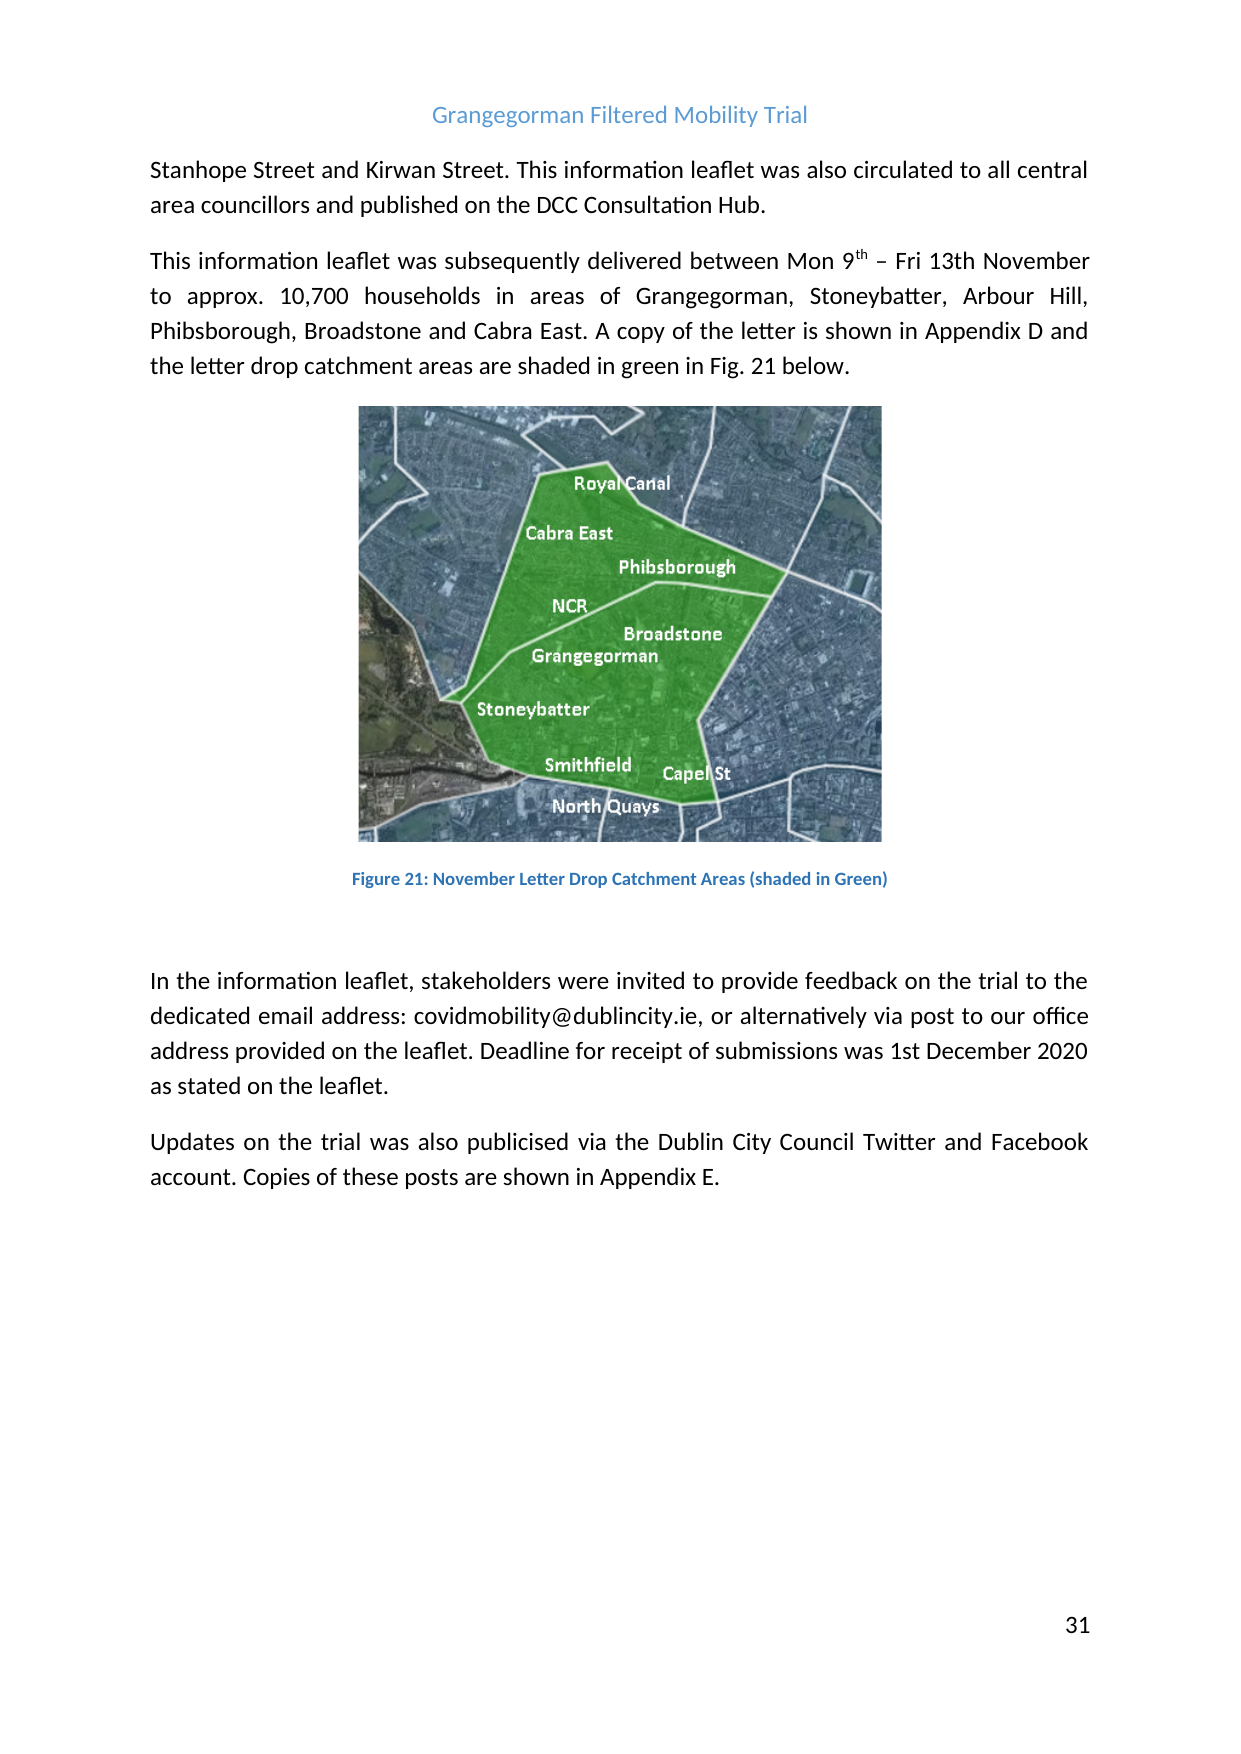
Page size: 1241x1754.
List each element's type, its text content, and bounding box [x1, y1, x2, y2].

text Figure 21: November Letter Drop Catchment Areas (shaded in Green) [150, 867, 1090, 890]
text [150, 154, 1090, 220]
text In the information leaflet, stakeholders were invited to provide feedback on the trial to the dedicated email address: covidmobility@dublincity.ie, or alternatively via post to our office address provided on the leaflet. Deadline for receipt of submissions was 1st December 2020 as stated on the leaflet. [150, 965, 1090, 1101]
text Updates on the trial was also publicised via the Dublin City Council Twitter and Facebook account. Copies of these posts are shown in Appendix E. [150, 1126, 1090, 1192]
picture [358, 406, 882, 842]
text This information leaflet was subsequently delivered between Mon 9th – Fri 13th November to approx. 10,700 households in areas of Grangegorman, Stoneybatter, Arbour Hill, Phibsborough, Broadstone and Cabra East. A copy of the letter is shown in Appendix D and the letter drop catchment areas are shaded in green in Fig. 21 below. [150, 245, 1090, 381]
